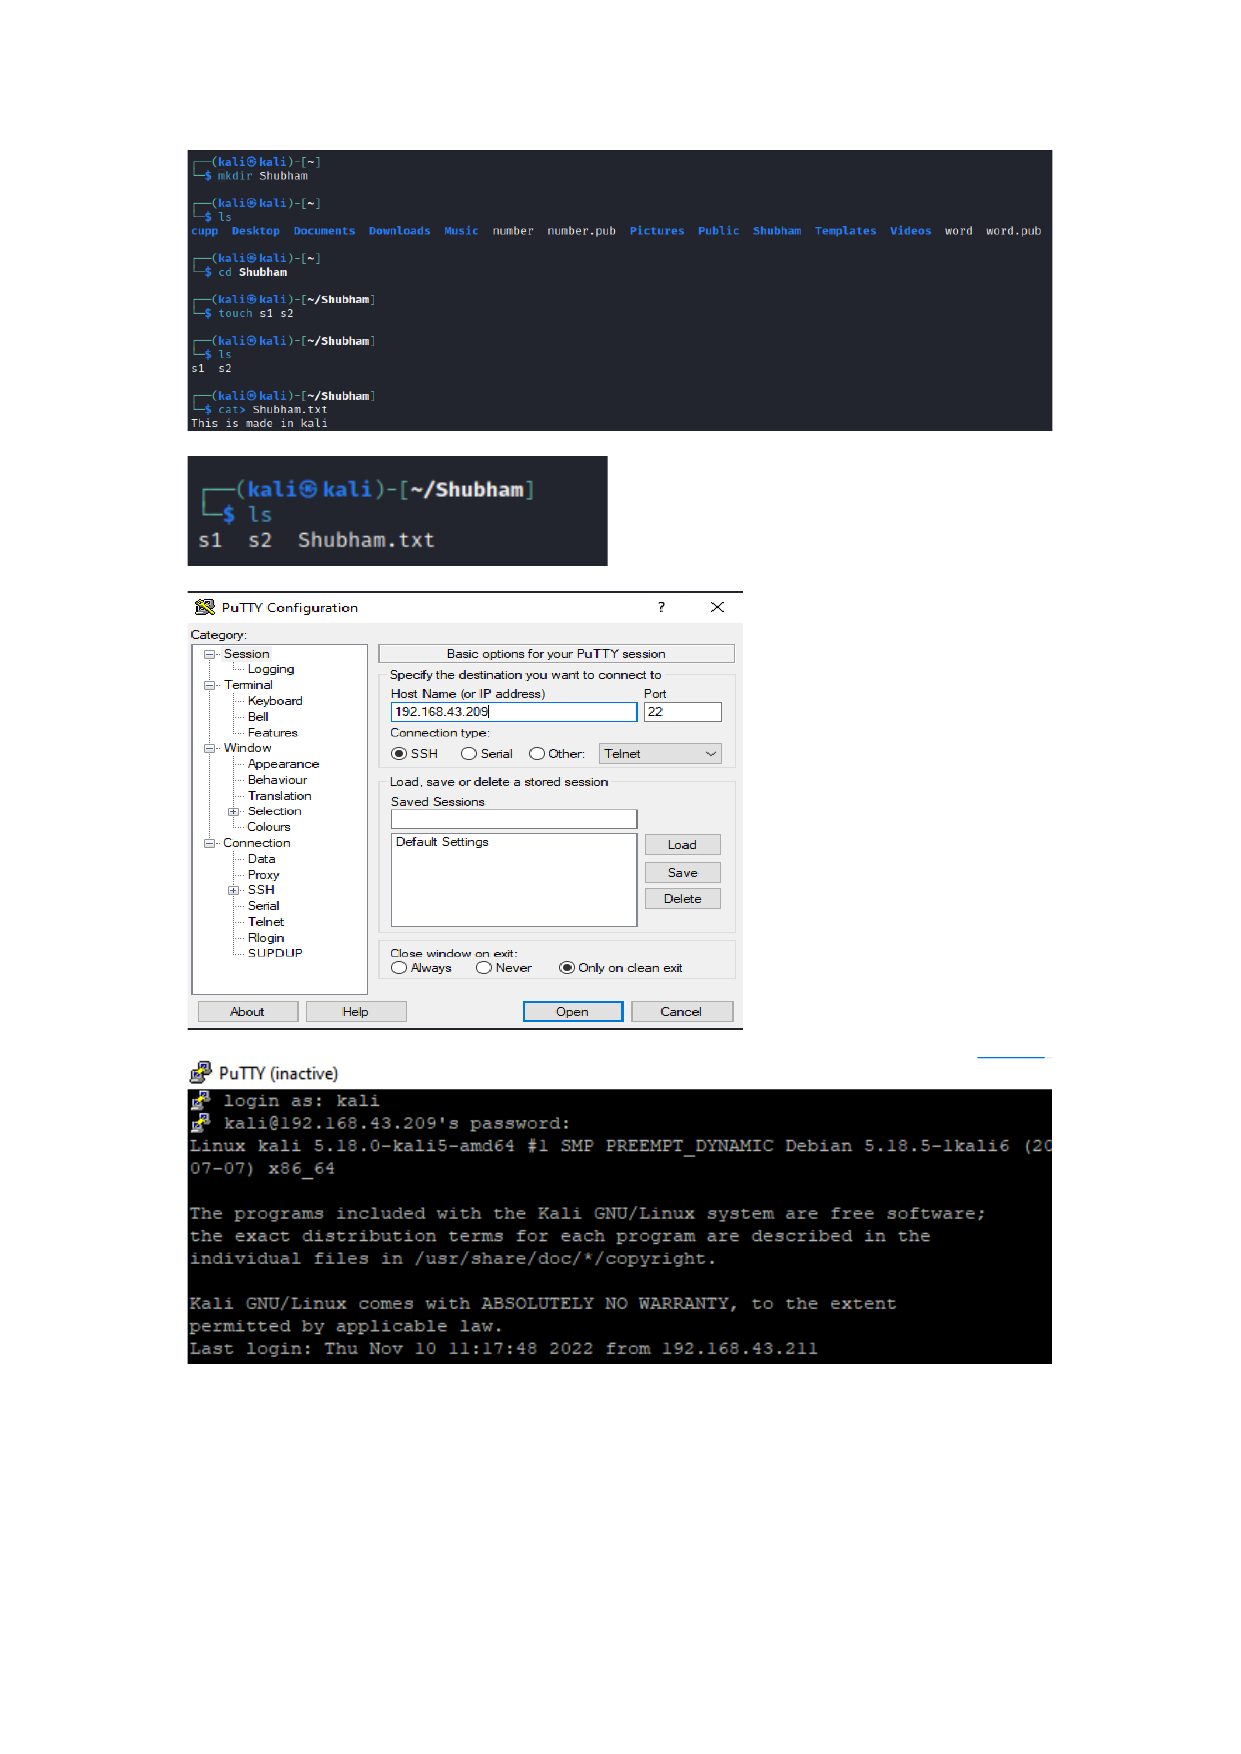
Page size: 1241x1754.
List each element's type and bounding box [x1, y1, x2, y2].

picture [187, 1057, 1052, 1364]
picture [187, 150, 1053, 431]
picture [187, 456, 608, 566]
picture [187, 591, 743, 1030]
